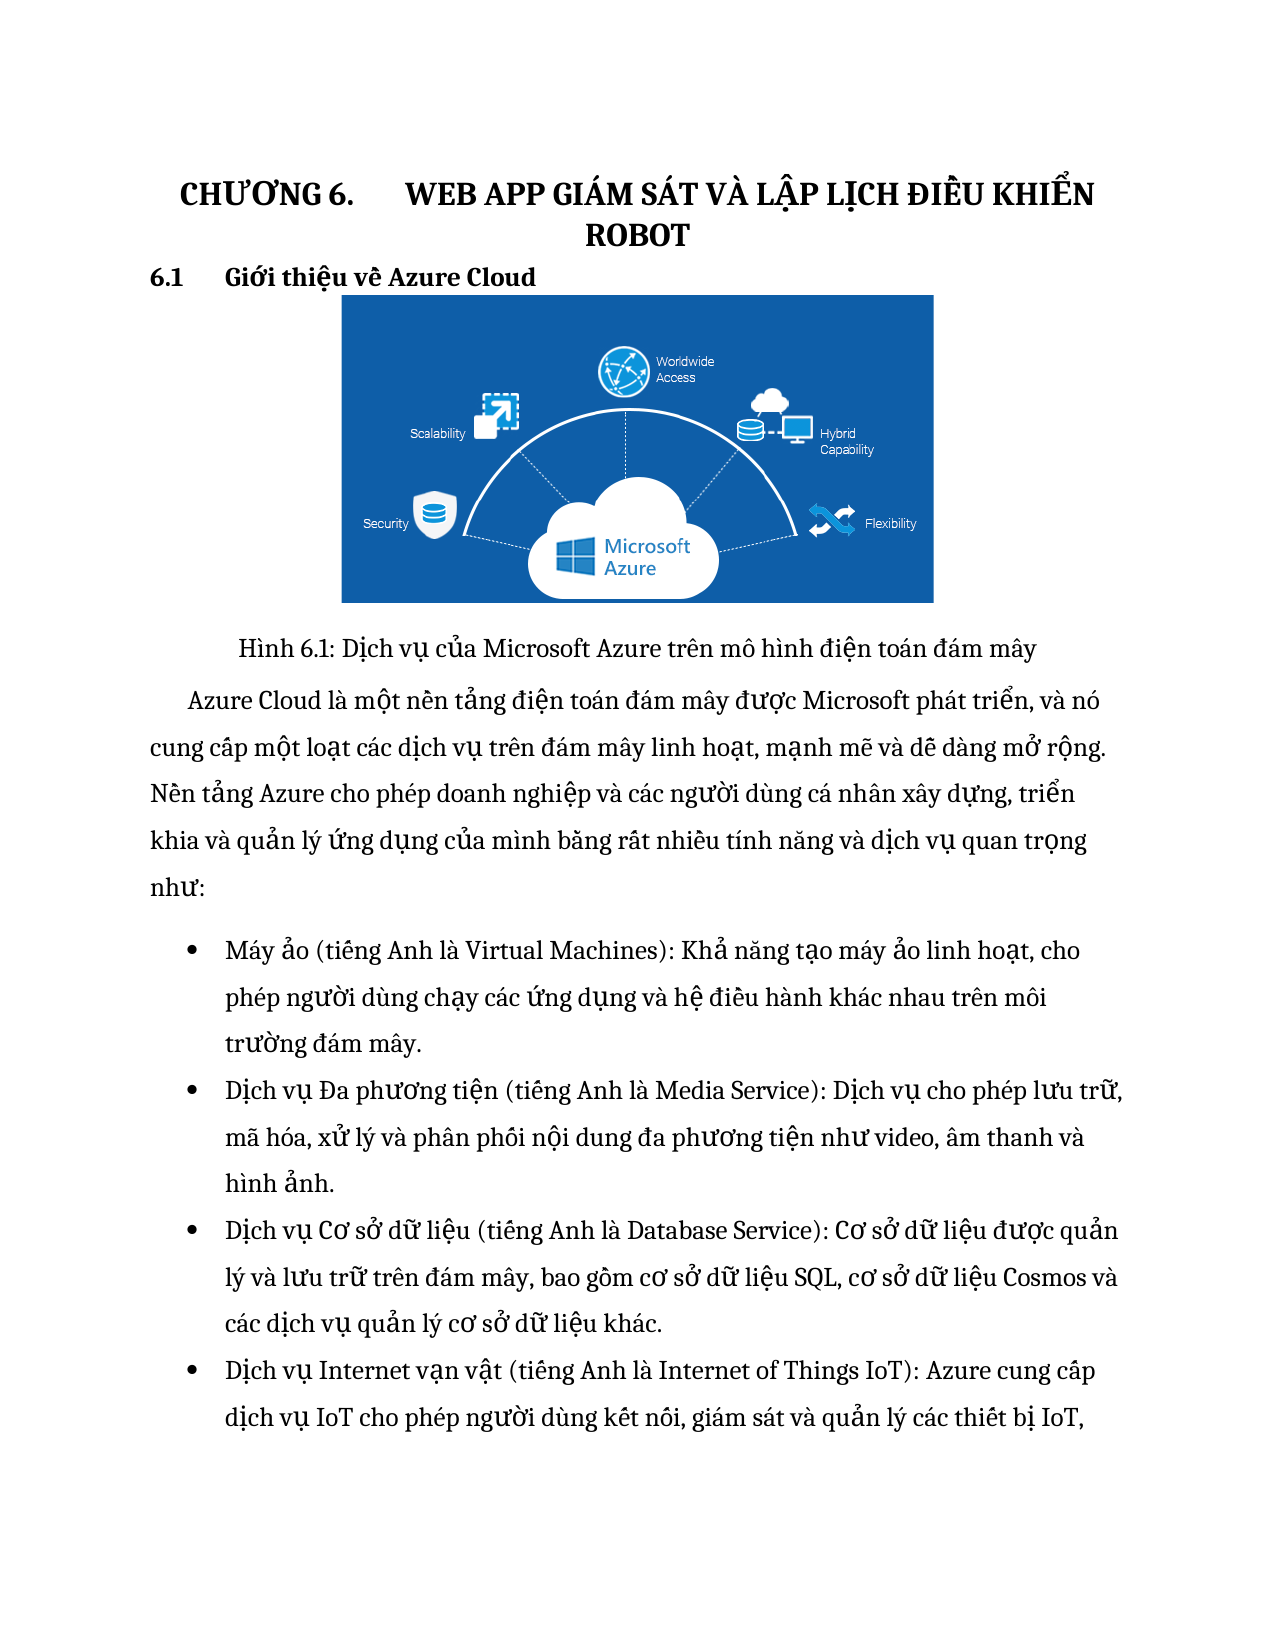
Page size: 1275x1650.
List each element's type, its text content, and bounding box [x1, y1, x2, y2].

subtitle 6.1 Giới thiệu về Azure Cloud [150, 262, 1125, 293]
list Dịch vụ Cơ sở dữ liệu (tiếng Anh là Database Service): Cơ sở dữ liệu được quản lý và lưu trữ trên đám mây, bao gồm cơ sở dữ liệu SQL, cơ sở dữ liệu Cosmos và các dịch vụ quản lý cơ sở dữ liệu khác. [187, 1215, 1125, 1339]
picture [341, 295, 934, 603]
text Hình 6.1: Dịch vụ của Microsoft Azure trên mô hình điện toán đám mây [150, 633, 1125, 664]
list Máy ảo (tiếng Anh là Virtual Machines): Khả năng tạo máy ảo linh hoạt, cho phép người dùng chạy các ứng dụng và hệ điều hành khác nhau trên môi trường đám mây. [187, 935, 1125, 1059]
subtitle CHƯƠNG 6. WEB APP GIÁM SÁT VÀ LẬP LỊCH ĐIỀU KHIỂN ROBOT [150, 175, 1125, 255]
text Azure Cloud là một nền tảng điện toán đám mây được Microsoft phát triển, và nó cung cấp một loạt các dịch vụ trên đám mây linh hoạt, mạnh mẽ và dễ dàng mở rộng. Nền tảng Azure cho phép doanh nghiệp và các người dùng cá nhân xây dựng, triển khia và quản lý ứng dụng của mình bằng rất nhiều tính năng và dịch vụ quan trọng như: [150, 685, 1125, 903]
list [187, 1355, 1125, 1433]
list Dịch vụ Đa phương tiện (tiếng Anh là Media Service): Dịch vụ cho phép lưu trữ, mã hóa, xử lý và phân phối nội dung đa phương tiện như video, âm thanh và hình ảnh. [187, 1075, 1125, 1199]
